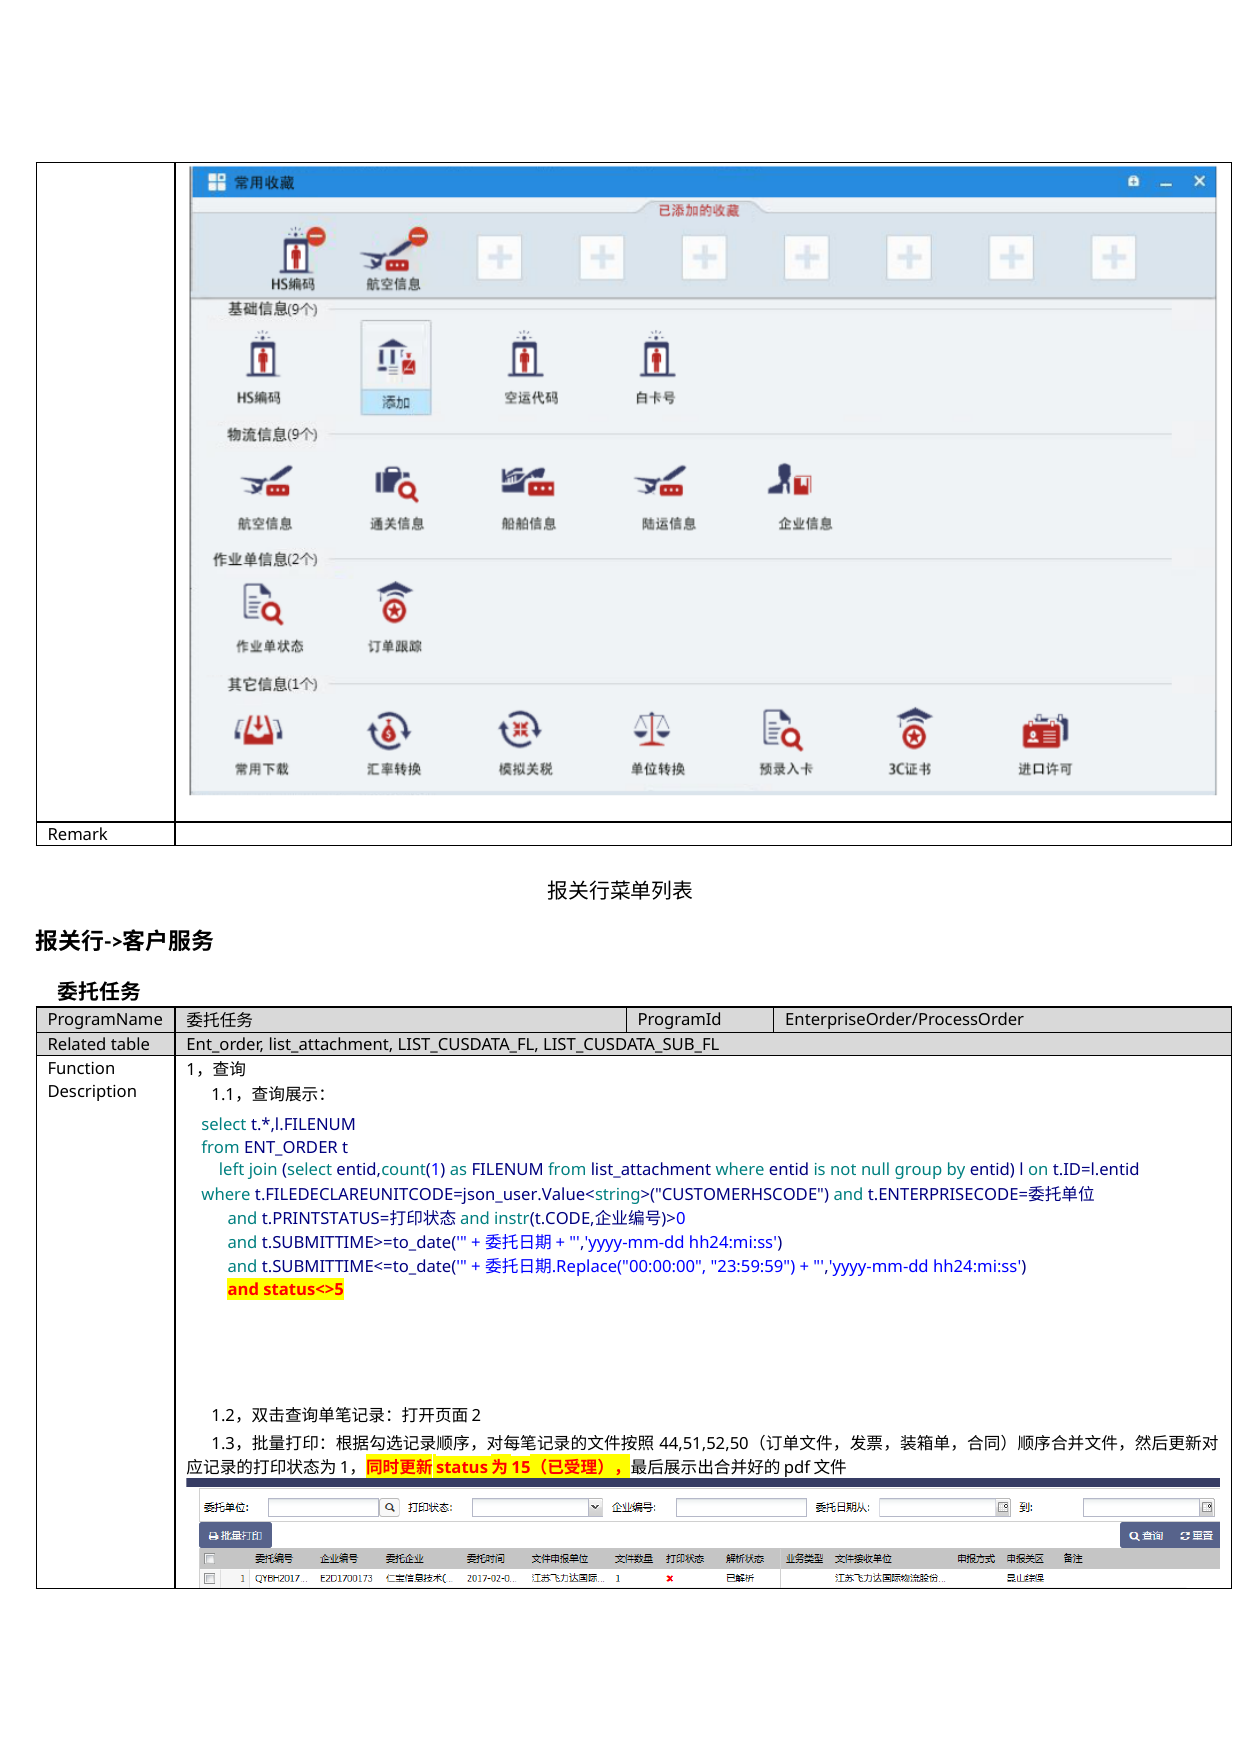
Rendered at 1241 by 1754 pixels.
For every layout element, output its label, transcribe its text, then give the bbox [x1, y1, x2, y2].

picture [186, 1478, 1220, 1588]
table_cell [176, 163, 1231, 821]
table_header ProgramName [37, 1008, 174, 1032]
subtitle 报关行->客户服务 [35, 907, 1205, 972]
table_cell Remark [37, 823, 174, 845]
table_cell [37, 1056, 174, 1587]
table_header 委托任务 [176, 1008, 626, 1032]
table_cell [37, 163, 174, 821]
text 报关行菜单列表 [35, 874, 1205, 905]
table_cell Ent_order, list_attachment, LIST_CUSDATA_FL, LIST_CUSDATA_SUB_FL [176, 1033, 1231, 1055]
table_cell Related table [37, 1033, 174, 1055]
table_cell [176, 1056, 1231, 1587]
table_cell [176, 823, 1231, 845]
table_header EnterpriseOrder/ProcessOrder [774, 1008, 1231, 1032]
subtitle 委托任务 [57, 974, 1183, 1006]
table_header ProgramId [627, 1008, 773, 1032]
